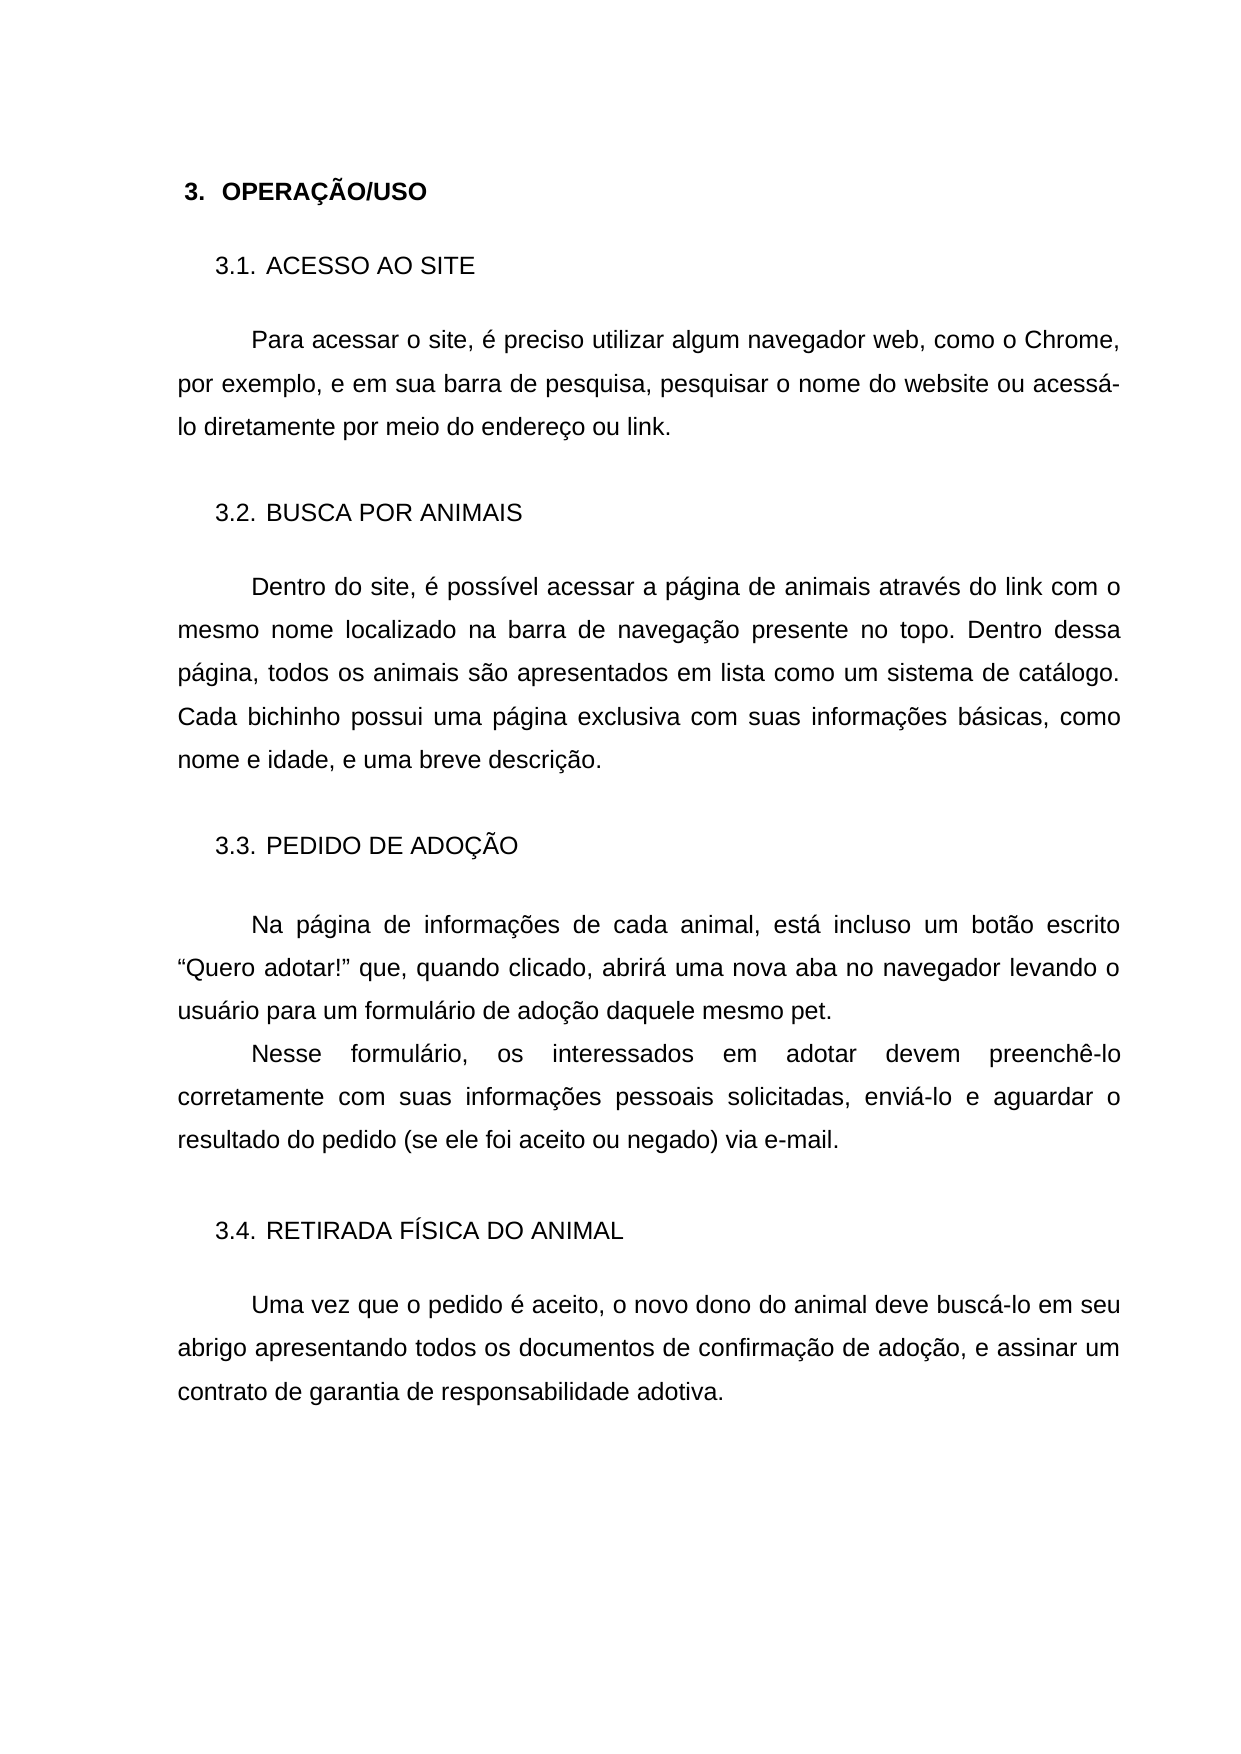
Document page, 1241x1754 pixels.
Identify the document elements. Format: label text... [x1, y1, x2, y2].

list PEDIDO DE ADOÇÃO [215, 831, 1122, 860]
list RETIRADA FÍSICA DO ANIMAL [215, 1216, 1122, 1245]
list Uma vez que o pedido é aceito, o novo dono do animal deve buscá-lo em seu abrigo apresentando todos os documentos de confirmação de adoção, e assinar um contrato de garantia de responsabilidade adotiva. [177, 1290, 1122, 1405]
list ACESSO AO SITE [215, 251, 1122, 280]
text Na página de informações de cada animal, está incluso um botão escrito “Quero adotar!” que, quando clicado, abrirá uma nova aba no navegador levando o usuário para um formulário de adoção daquele mesmo pet. [177, 910, 1122, 1025]
list BUSCA POR ANIMAIS [215, 498, 1122, 527]
text Nesse formulário, os interessados em adotar devem preenchê-lo corretamente com suas informações pessoais solicitadas, enviá-lo e aguardar o resultado do pedido (se ele foi aceito ou negado) via e-mail. [177, 1039, 1122, 1154]
subtitle OPERAÇÃO/USO [184, 177, 1122, 206]
list Para acessar o site, é preciso utilizar algum navegador web, como o Chrome, por exemplo, e em sua barra de pesquisa, pesquisar o nome do website ou acessá-lo diretamente por meio do endereço ou link. [177, 326, 1122, 441]
text Dentro do site, é possível acessar a página de animais através do link com o mesmo nome localizado na barra de navegação presente no topo. Dentro dessa página, todos os animais são apresentados em lista como um sistema de catálogo. Cada bichinho possui uma página exclusiva com suas informações básicas, como nome e idade, e uma breve descrição. [177, 572, 1122, 773]
